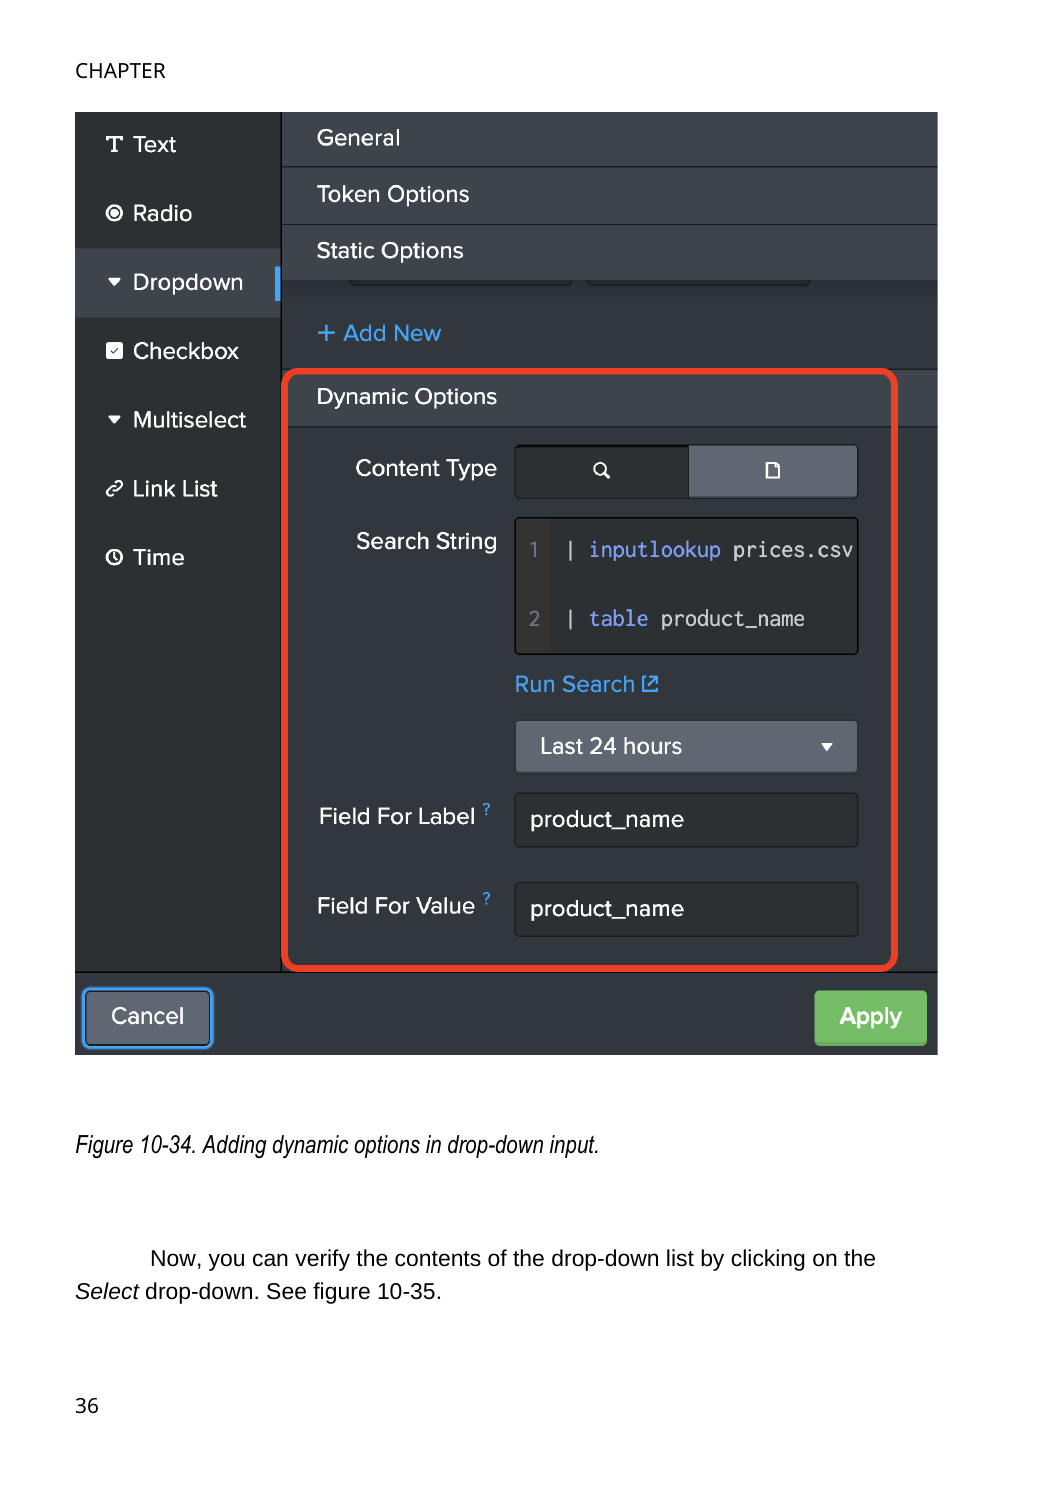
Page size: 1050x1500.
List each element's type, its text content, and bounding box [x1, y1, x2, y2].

picture [75, 112, 938, 1055]
text Figure 10-34. Adding dynamic options in drop-down input. [75, 1130, 937, 1158]
text Now, you can verify the contents of the drop-down list by clicking on the Select drop-down. See figure 10-35. [75, 1238, 937, 1304]
